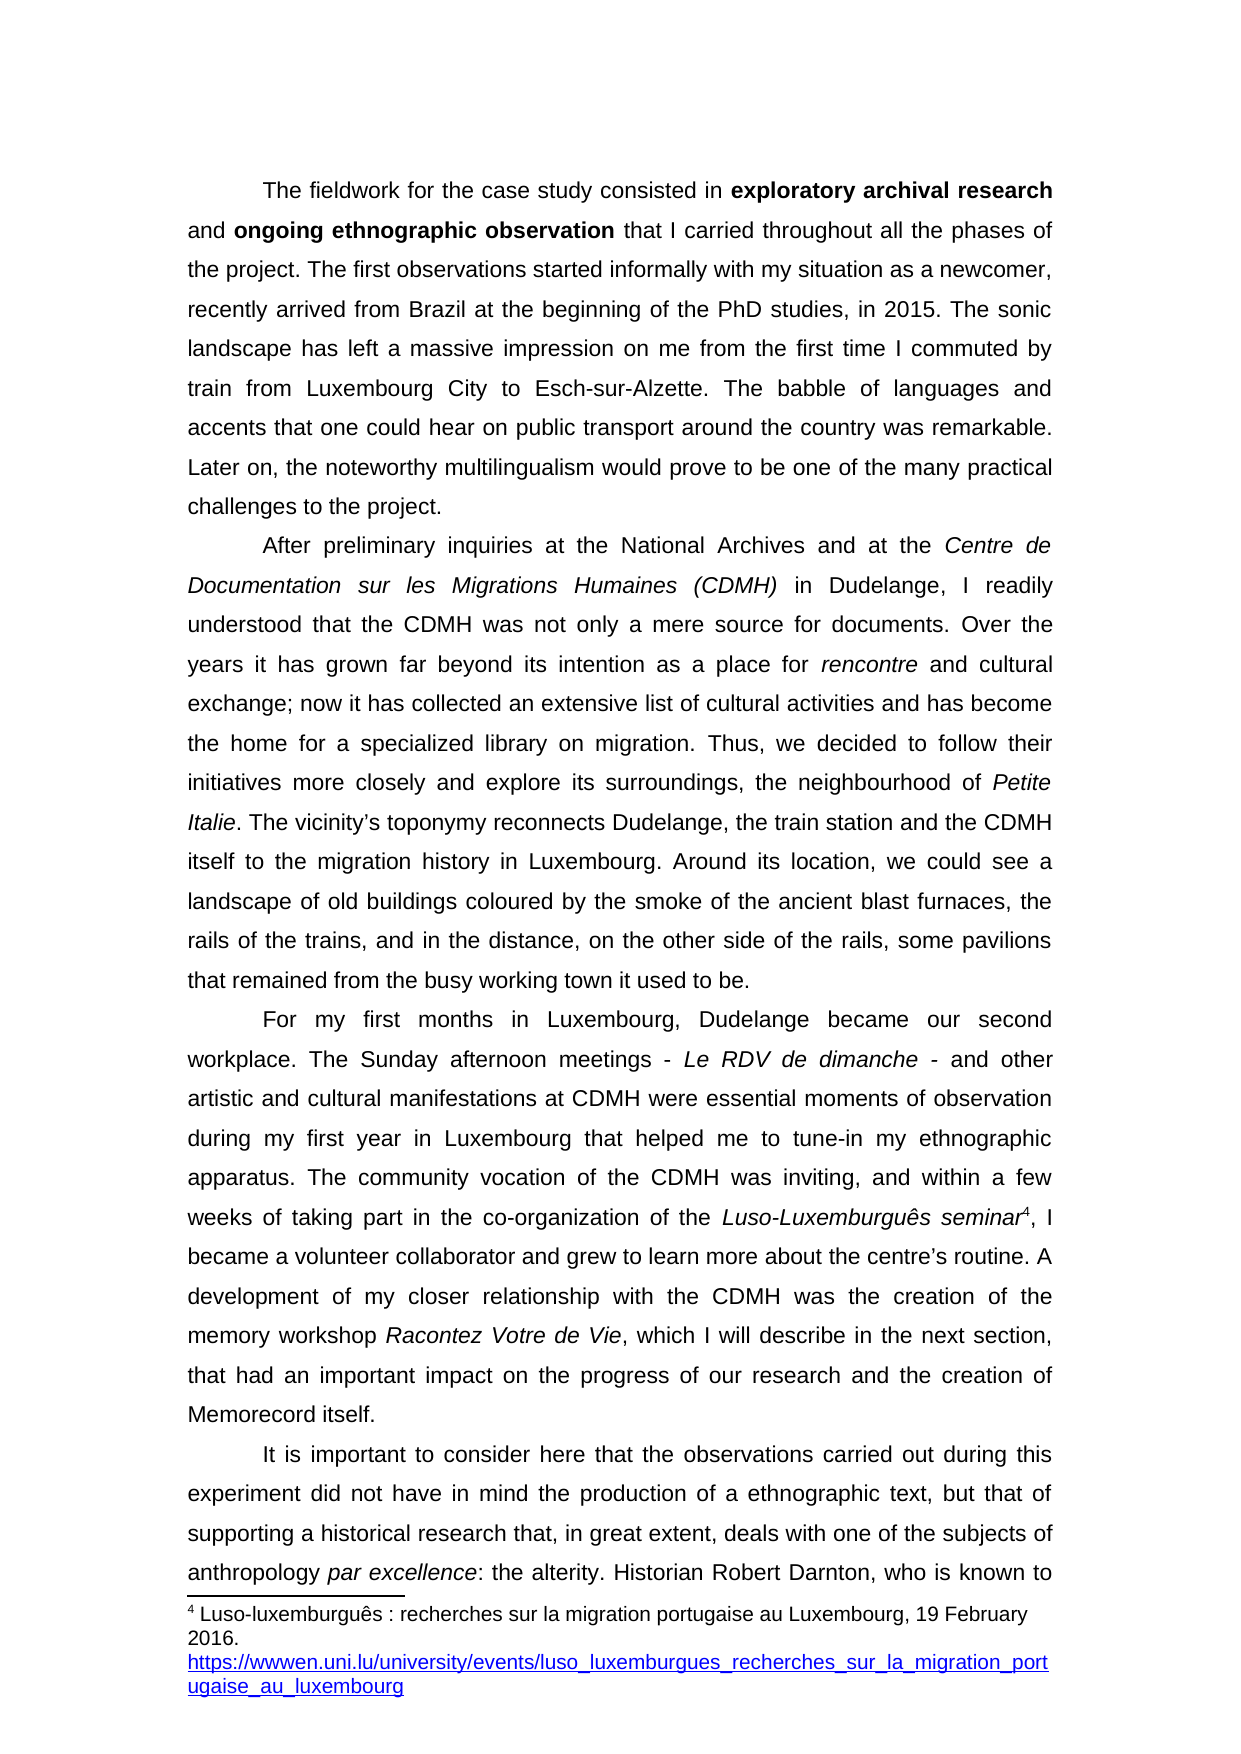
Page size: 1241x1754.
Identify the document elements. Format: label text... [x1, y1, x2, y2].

text After preliminary inquiries at the National Archives and at the Centre de Documentation sur les Migrations Humaines (CDMH) in Dudelange, I readily understood that the CDMH was not only a mere source for documents. Over the years it has grown far beyond its intention as a place for rencontre and cultural exchange; now it has collected an extensive list of cultural activities and has become the home for a specialized library on migration. Thus, we decided to follow their initiatives more closely and explore its surroundings, the neighbourhood of Petite Italie. The vicinity’s toponymy reconnects Dudelange, the train station and the CDMH itself to the migration history in Luxembourg. Around its location, we could see a landscape of old buildings coloured by the smoke of the ancient blast furnaces, the rails of the trains, and in the distance, on the other side of the rails, some pavilions that remained from the busy working town it used to be. [187, 532, 1053, 993]
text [187, 1441, 1053, 1585]
text For my first months in Luxembourg, Dudelange became our second workplace. The Sunday afternoon meetings - Le RDV de dimanche - and other artistic and cultural manifestations at CDMH were essential moments of observation during my first year in Luxembourg that helped me to tune-in my ethnographic apparatus. The community vocation of the CDMH was inviting, and within a few weeks of taking part in the co-organization of the Luso-Luxemburguês seminar, I became a volunteer collaborator and grew to learn more about the centre’s routine. A development of my closer relationship with the CDMH was the creation of the memory workshop Racontez Votre de Vie, which I will describe in the next section, that had an important impact on the progress of our research and the creation of Memorecord itself. [187, 1006, 1053, 1427]
text The fieldwork for the case study consisted in exploratory archival research and ongoing ethnographic observation that I carried throughout all the phases of the project. The first observations started informally with my situation as a newcomer, recently arrived from Brazil at the beginning of the PhD studies, in 2015. The sonic landscape has left a massive impression on me from the first time I commuted by train from Luxembourg City to Esch-sur-Alzette. The babble of languages and accents that one could hear on public transport around the country was remarkable. Later on, the noteworthy multilingualism would prove to be one of the many practical challenges to the project. [187, 177, 1053, 519]
